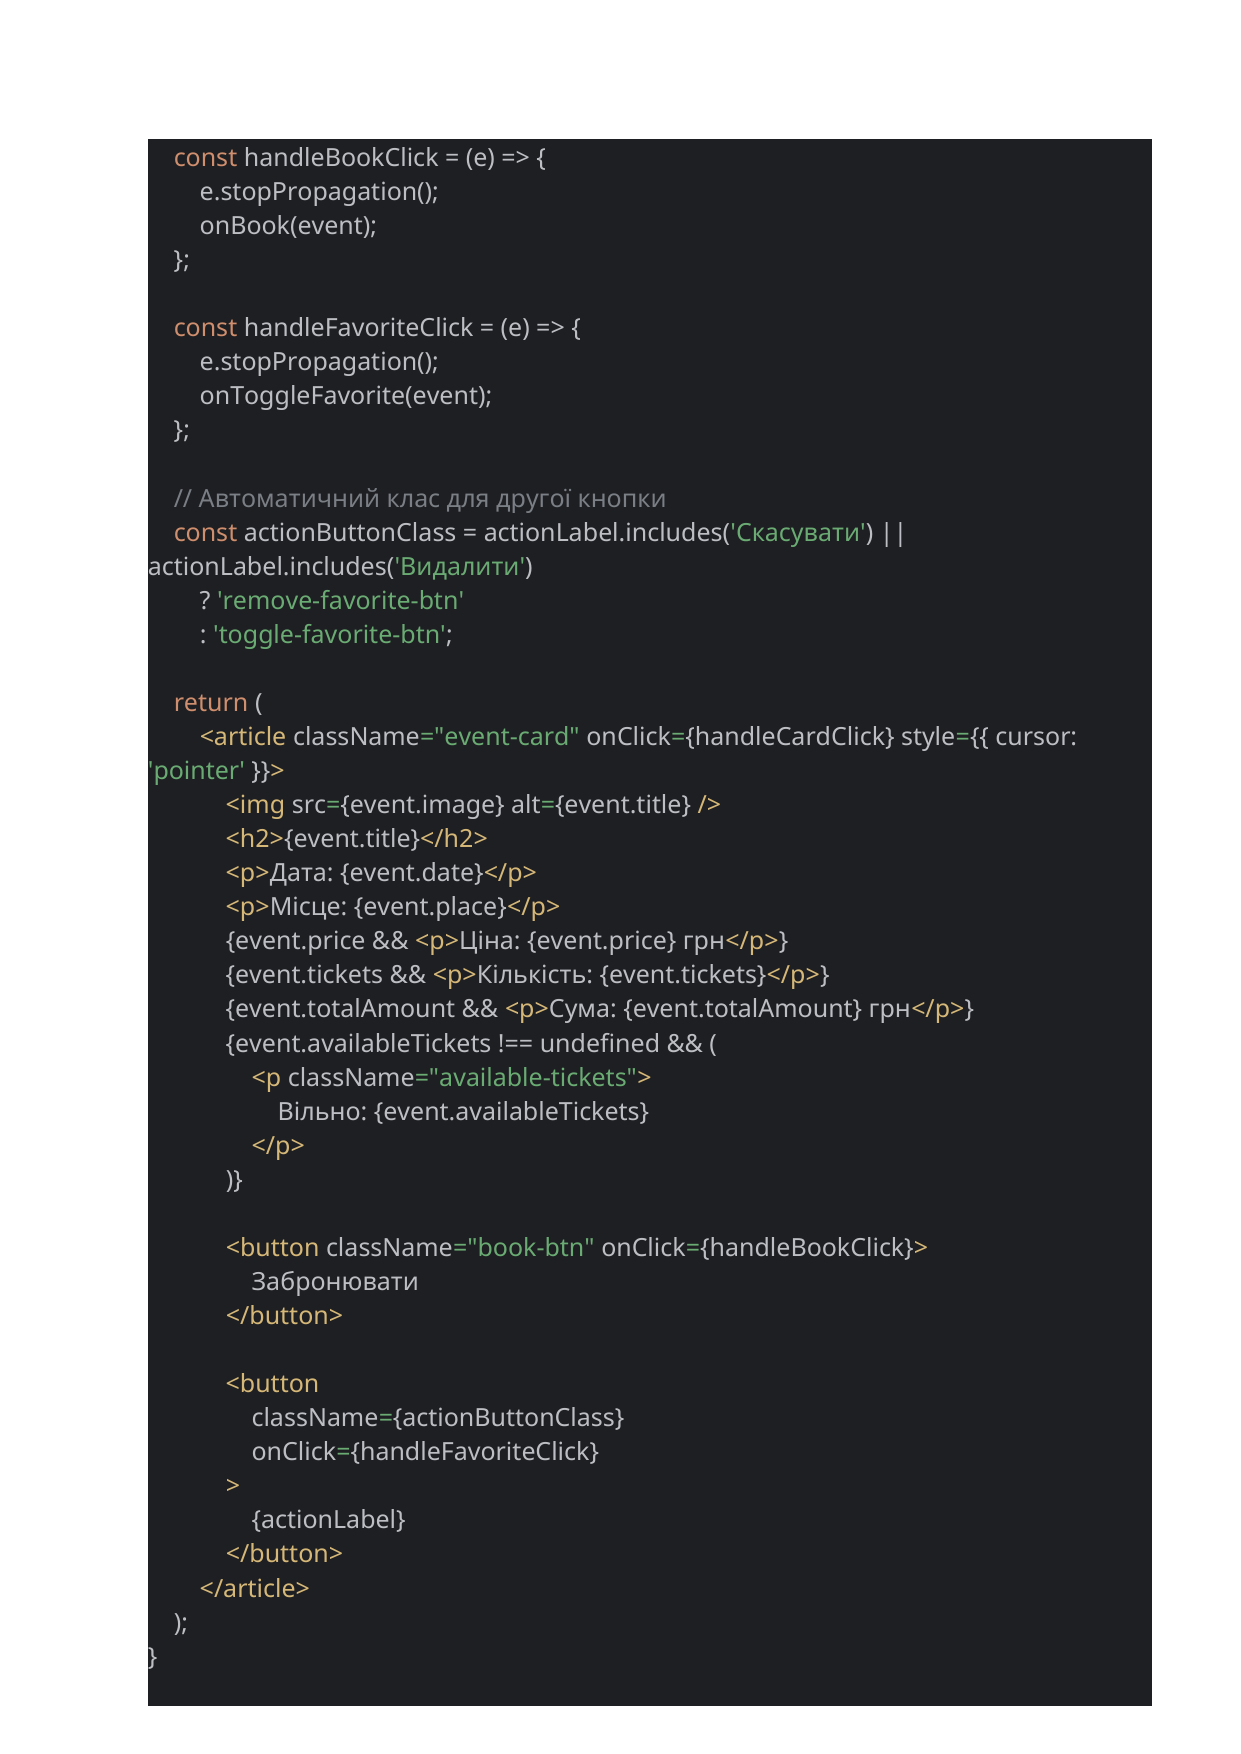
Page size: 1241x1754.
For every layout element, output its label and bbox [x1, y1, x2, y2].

text [148, 139, 1152, 1706]
